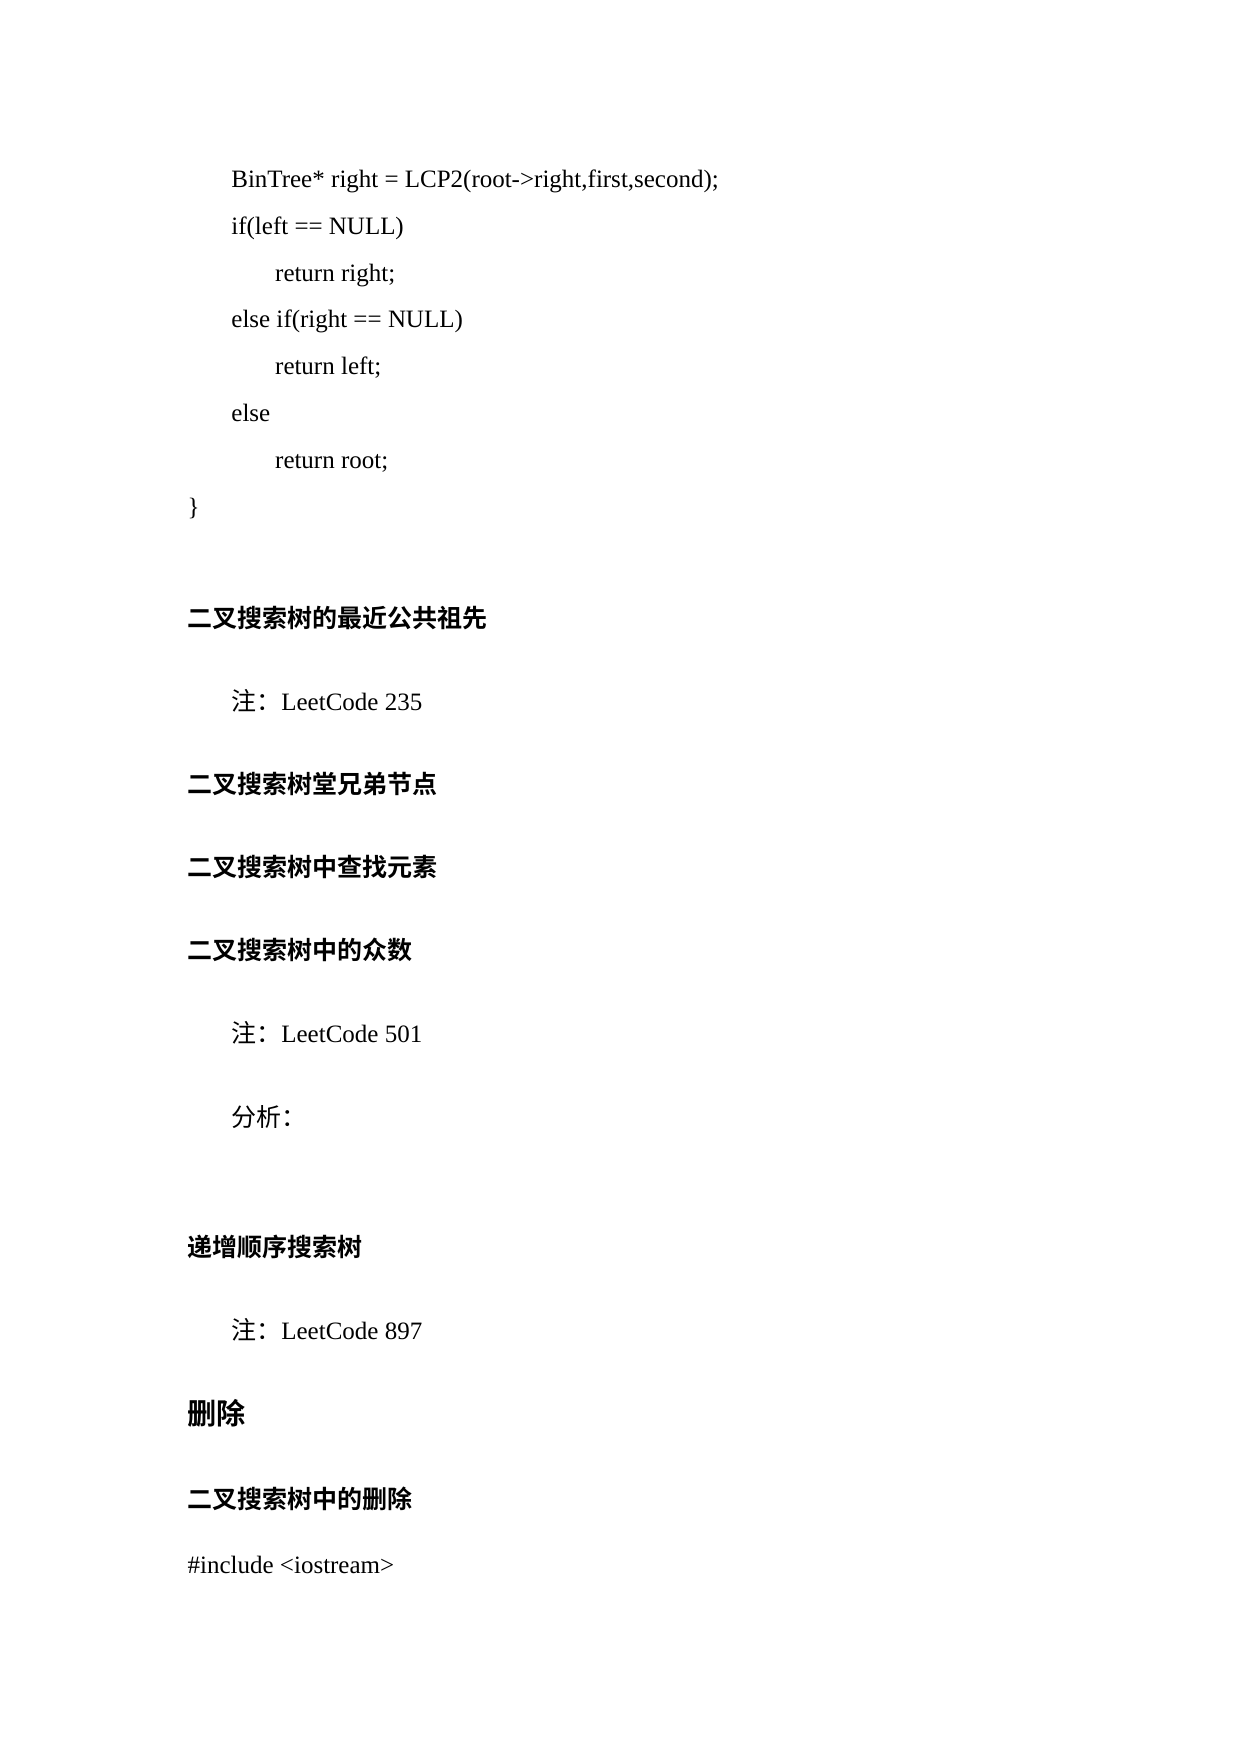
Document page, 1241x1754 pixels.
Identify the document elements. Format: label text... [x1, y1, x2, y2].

text } [187, 490, 1053, 523]
subtitle 二叉搜索树的最近公共祖先 [187, 584, 1053, 649]
text 注：LeetCode 897 [187, 1296, 1053, 1361]
subtitle 删除 [187, 1379, 1053, 1444]
text 注：LeetCode 235 [187, 667, 1053, 732]
subtitle 二叉搜索树中查找元素 [187, 833, 1053, 898]
text return left; [187, 349, 1053, 382]
text 注：LeetCode 501 [187, 999, 1053, 1064]
text return root; [187, 443, 1053, 476]
text else if(right == NULL) [187, 303, 1053, 335]
text BinTree* right = LCP2(root->right,first,second); [187, 162, 1053, 194]
text return right; [187, 256, 1053, 288]
subtitle 二叉搜索树堂兄弟节点 [187, 750, 1053, 815]
subtitle 二叉搜索树中的删除 [187, 1465, 1053, 1530]
text else [187, 396, 1053, 429]
subtitle 递增顺序搜索树 [187, 1213, 1053, 1278]
text if(left == NULL) [187, 209, 1053, 241]
text 分析： [187, 1083, 1053, 1148]
subtitle 二叉搜索树中的众数 [187, 916, 1053, 981]
text #include <iostream> [187, 1548, 1053, 1581]
